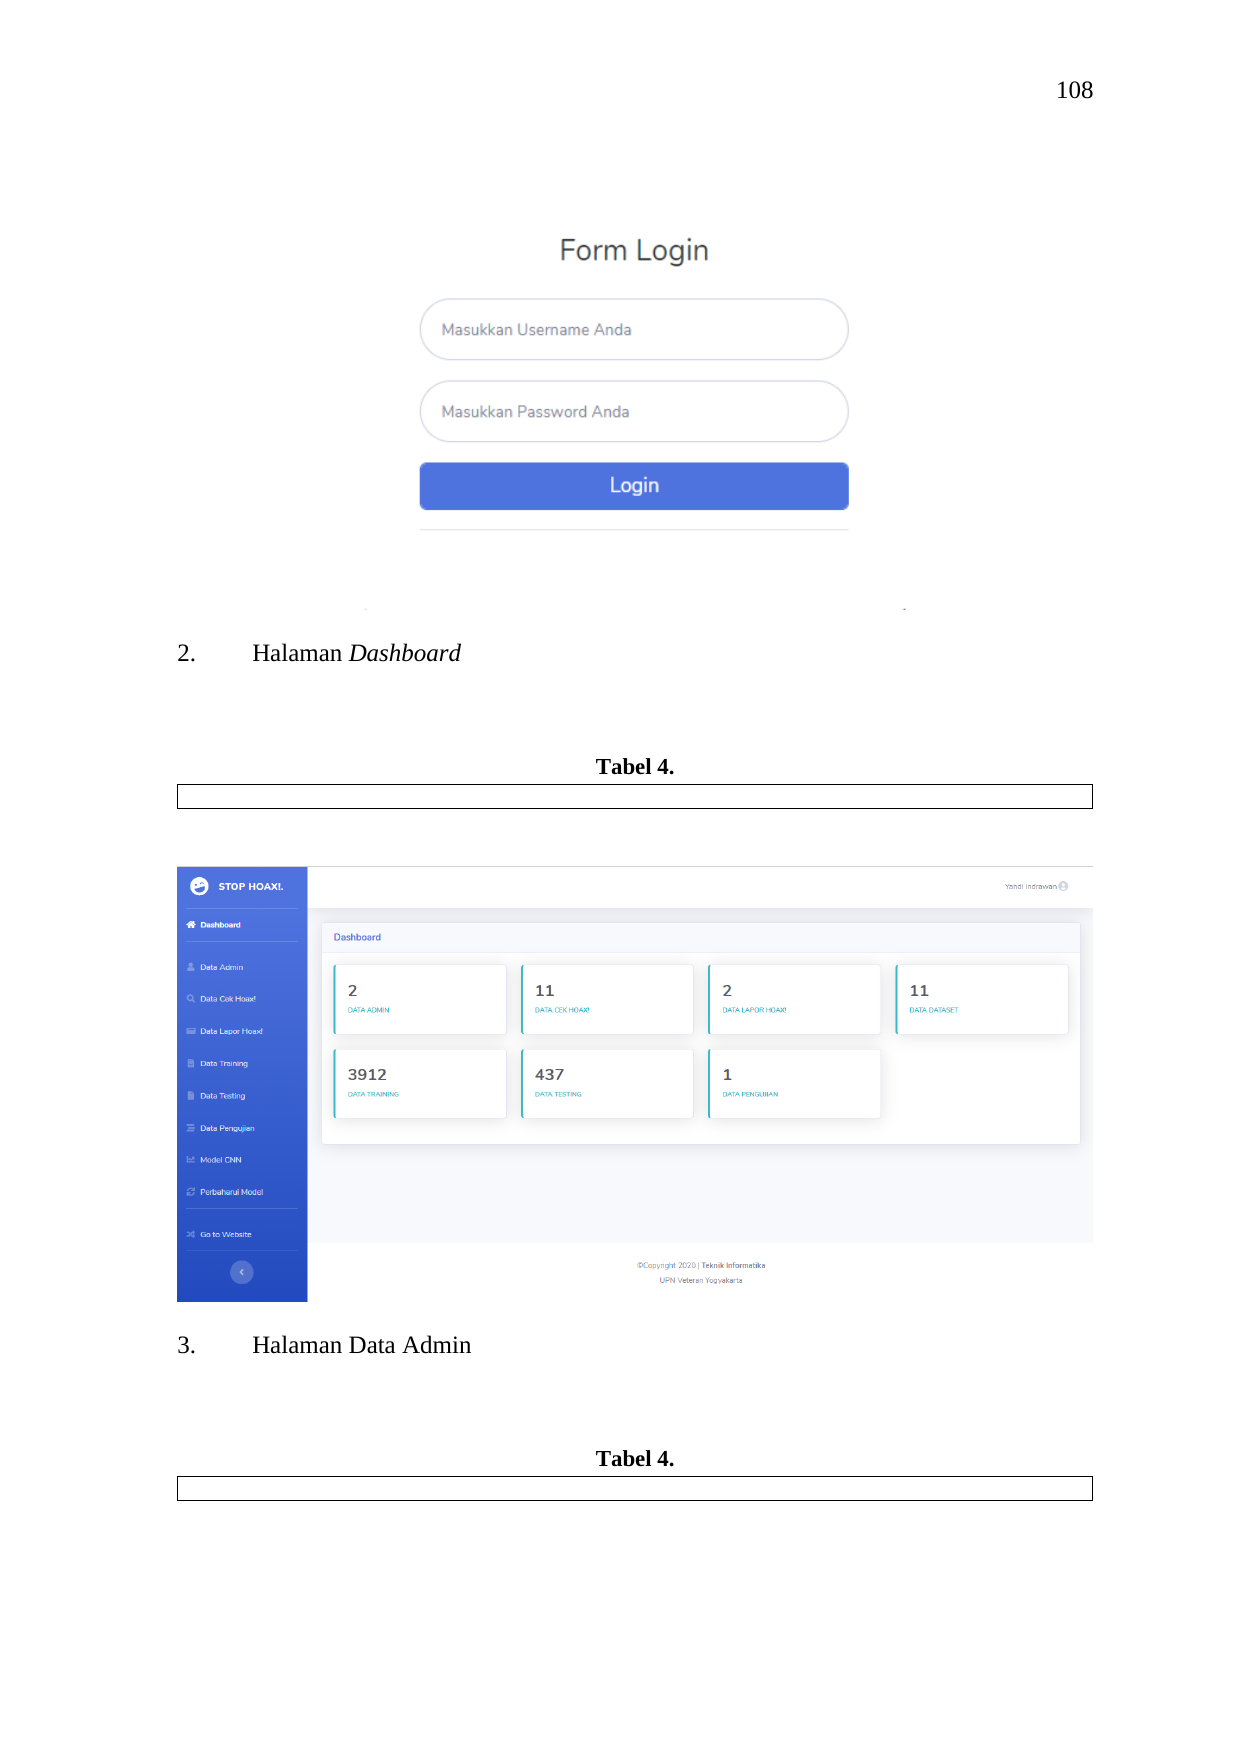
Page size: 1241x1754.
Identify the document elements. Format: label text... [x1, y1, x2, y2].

text 3. Halaman Data Admin [177, 1330, 1093, 1359]
picture [177, 866, 1094, 1302]
text Tabel 4. [177, 1445, 1093, 1472]
picture [364, 177, 906, 610]
text Tabel 4. [177, 753, 1093, 780]
text 2. Halaman Dashboard [177, 638, 1093, 667]
table_header [178, 785, 1092, 808]
table_header [178, 1477, 1092, 1500]
